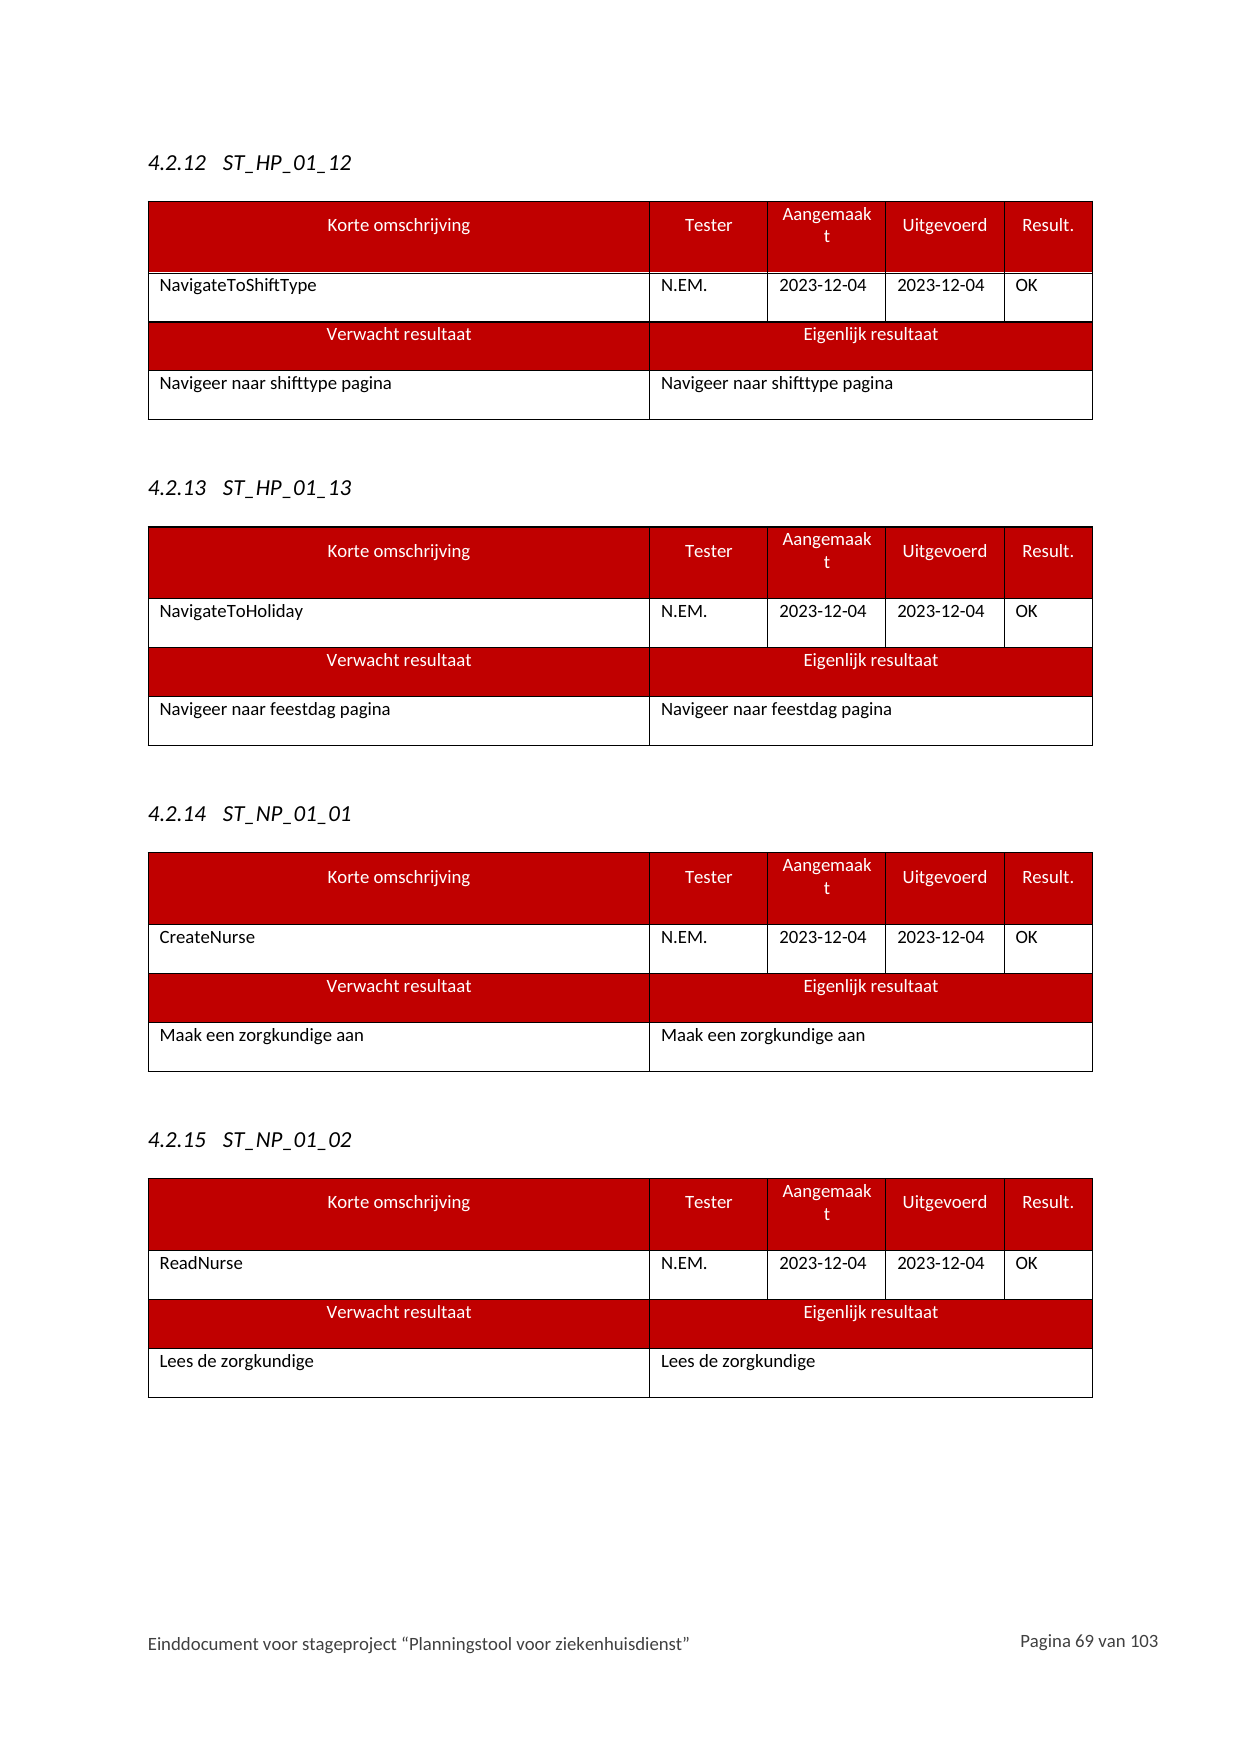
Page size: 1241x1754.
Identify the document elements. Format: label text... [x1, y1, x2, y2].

table_cell 2023-12-04 [768, 925, 885, 973]
table_header Result. [1005, 528, 1092, 598]
table_cell Verwacht resultaat [149, 974, 649, 1022]
table_cell 2023-12-04 [886, 925, 1004, 973]
table_header Result. [1005, 1179, 1092, 1250]
table_cell Verwacht resultaat [149, 1300, 649, 1348]
table_cell N.EM. [650, 274, 767, 321]
table_header Korte omschrijving [149, 1179, 649, 1250]
table_header Uitgevoerd [886, 853, 1004, 924]
table_header Korte omschrijving [149, 202, 649, 272]
table_cell Eigenlijk resultaat [650, 648, 1092, 696]
table_cell 2023-12-04 [768, 274, 885, 321]
table_cell 2023-12-04 [768, 1251, 885, 1299]
table_cell 2023-12-04 [886, 599, 1004, 647]
table_cell N.EM. [650, 1251, 767, 1299]
table_cell N.EM. [650, 599, 767, 647]
table_header Aangemaakt [768, 528, 885, 598]
subtitle ST_HP_01_13 [148, 473, 1093, 501]
subtitle ST_NP_01_01 [148, 799, 1093, 827]
table_cell OK [1005, 925, 1092, 973]
table_header Tester [650, 528, 767, 598]
table_cell Navigeer naar feestdag pagina [149, 697, 649, 745]
table_cell Verwacht resultaat [149, 323, 649, 370]
table_header Tester [650, 853, 767, 924]
table_header Korte omschrijving [149, 528, 649, 598]
table_header Korte omschrijving [149, 853, 649, 924]
table_cell Lees de zorgkundige [650, 1349, 1092, 1397]
table_cell CreateNurse [149, 925, 649, 973]
table_cell N.EM. [650, 925, 767, 973]
table_cell Navigeer naar feestdag pagina [650, 697, 1092, 745]
table_header Uitgevoerd [886, 528, 1004, 598]
table_cell Navigeer naar shifttype pagina [149, 371, 649, 419]
table_header Uitgevoerd [886, 1179, 1004, 1250]
table_header Result. [1005, 202, 1092, 272]
table_cell OK [1005, 599, 1092, 647]
table_cell Lees de zorgkundige [149, 1349, 649, 1397]
table_cell Eigenlijk resultaat [650, 974, 1092, 1022]
table_cell OK [1005, 1251, 1092, 1299]
table_header Aangemaakt [768, 202, 885, 272]
table_cell OK [1005, 274, 1092, 321]
table_header Uitgevoerd [886, 202, 1004, 272]
table_header Aangemaakt [768, 1179, 885, 1250]
table_cell Eigenlijk resultaat [650, 323, 1092, 370]
subtitle ST_NP_01_02 [148, 1125, 1093, 1153]
table_cell Navigeer naar shifttype pagina [650, 371, 1092, 419]
table_cell Maak een zorgkundige aan [650, 1023, 1092, 1071]
table_cell 2023-12-04 [768, 599, 885, 647]
table_cell NavigateToShiftType [149, 274, 649, 321]
table_cell ReadNurse [149, 1251, 649, 1299]
table_header Aangemaakt [768, 853, 885, 924]
table_cell 2023-12-04 [886, 1251, 1004, 1299]
subtitle ST_HP_01_12 [148, 148, 1093, 176]
table_cell Verwacht resultaat [149, 648, 649, 696]
table_cell 2023-12-04 [886, 274, 1004, 321]
table_cell Eigenlijk resultaat [650, 1300, 1092, 1348]
table_header Tester [650, 202, 767, 272]
table_cell NavigateToHoliday [149, 599, 649, 647]
table_header Tester [650, 1179, 767, 1250]
table_header Result. [1005, 853, 1092, 924]
table_cell Maak een zorgkundige aan [149, 1023, 649, 1071]
